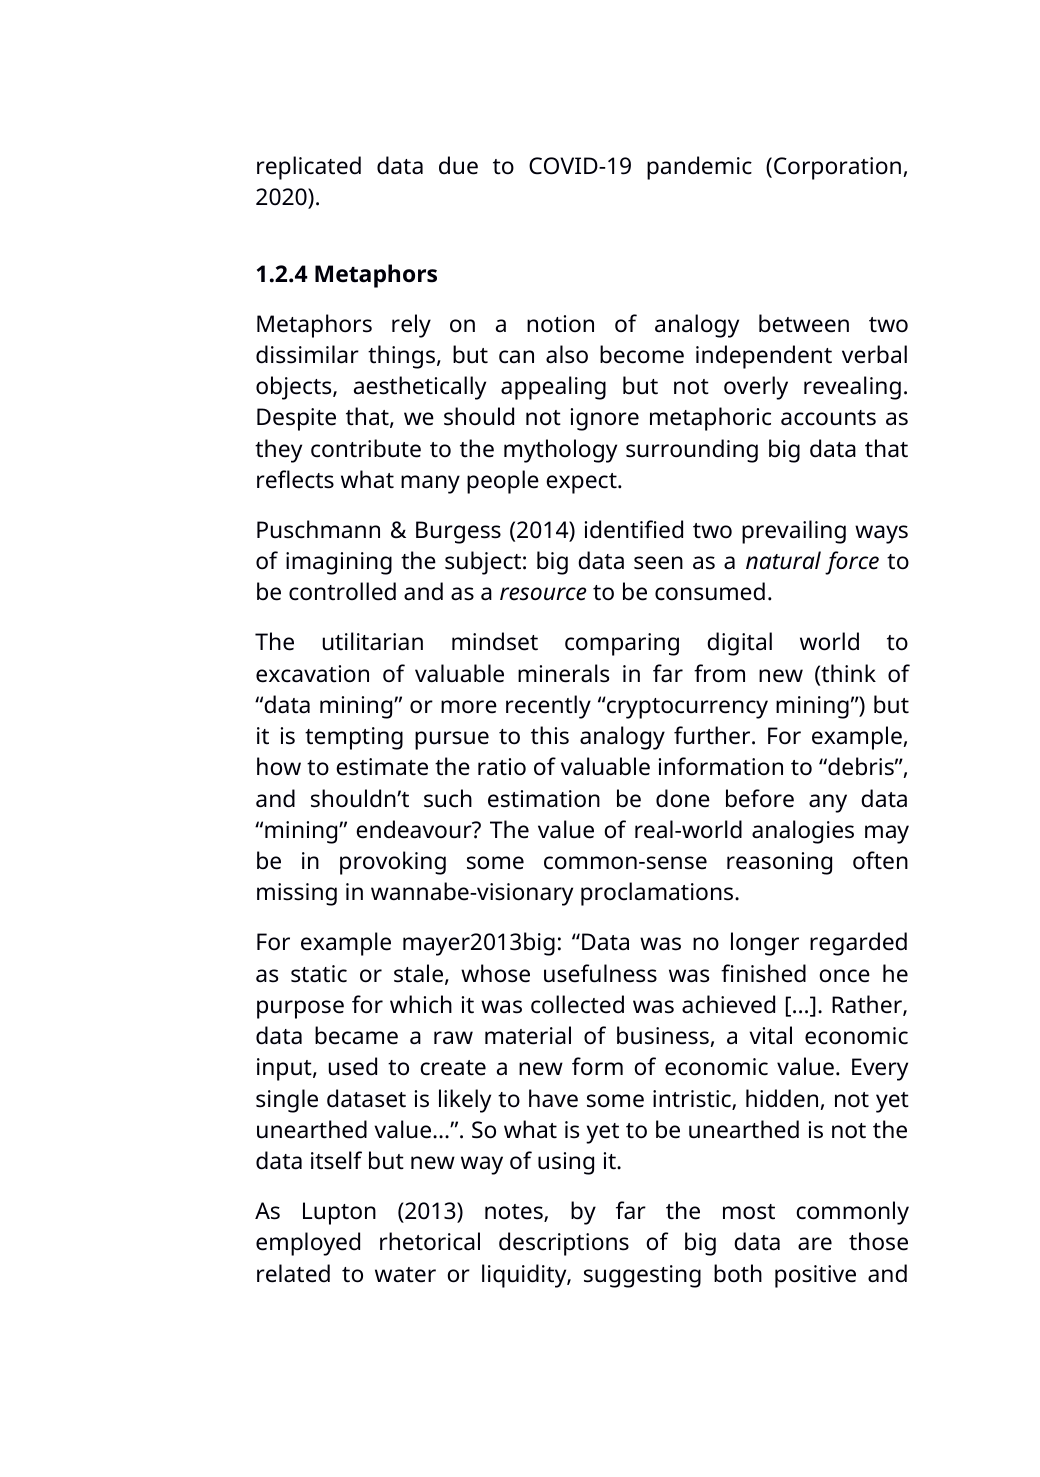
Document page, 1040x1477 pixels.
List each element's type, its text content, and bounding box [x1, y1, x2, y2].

text For example mayer2013big: “Data was no longer regarded as static or stale, whose usefulness was finished once he purpose for which it was collected was achieved […]. Rather, data became a raw material of business, a vital economic input, used to create a new form of economic value. Every single dataset is likely to have some intristic, hidden, not yet unearthed value…”. So what is yet to be unearthed is not the data itself but new way of using it. [255, 926, 910, 1176]
text The utilitarian mindset comparing digital world to excavation of valuable minerals in far from new (think of “data mining” or more recently “cryptocurrency mining”) but it is tempting pursue to this analogy further. For example, how to estimate the ratio of valuable information to “debris”, and shouldn’t such estimation be done before any data “mining” endeavour? The value of real-world analogies may be in provoking some common-sense reasoning often missing in wannabe-visionary proclamations. [255, 626, 910, 907]
text Puschmann & Burgess (2014) identified two prevailing ways of imagining the subject: big data seen as a natural force to be controlled and as a resource to be consumed. [255, 514, 910, 607]
text Metaphors rely on a notion of analogy between two dissimilar things, but can also become independent verbal objects, aesthetically appealing but not overly revealing. Despite that, we should not ignore metaphoric accounts as they contribute to the mythology surrounding big data that reflects what many people expect. [255, 307, 910, 495]
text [255, 150, 910, 212]
subtitle 1.2.4 Metaphors [255, 257, 910, 289]
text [255, 1195, 910, 1289]
